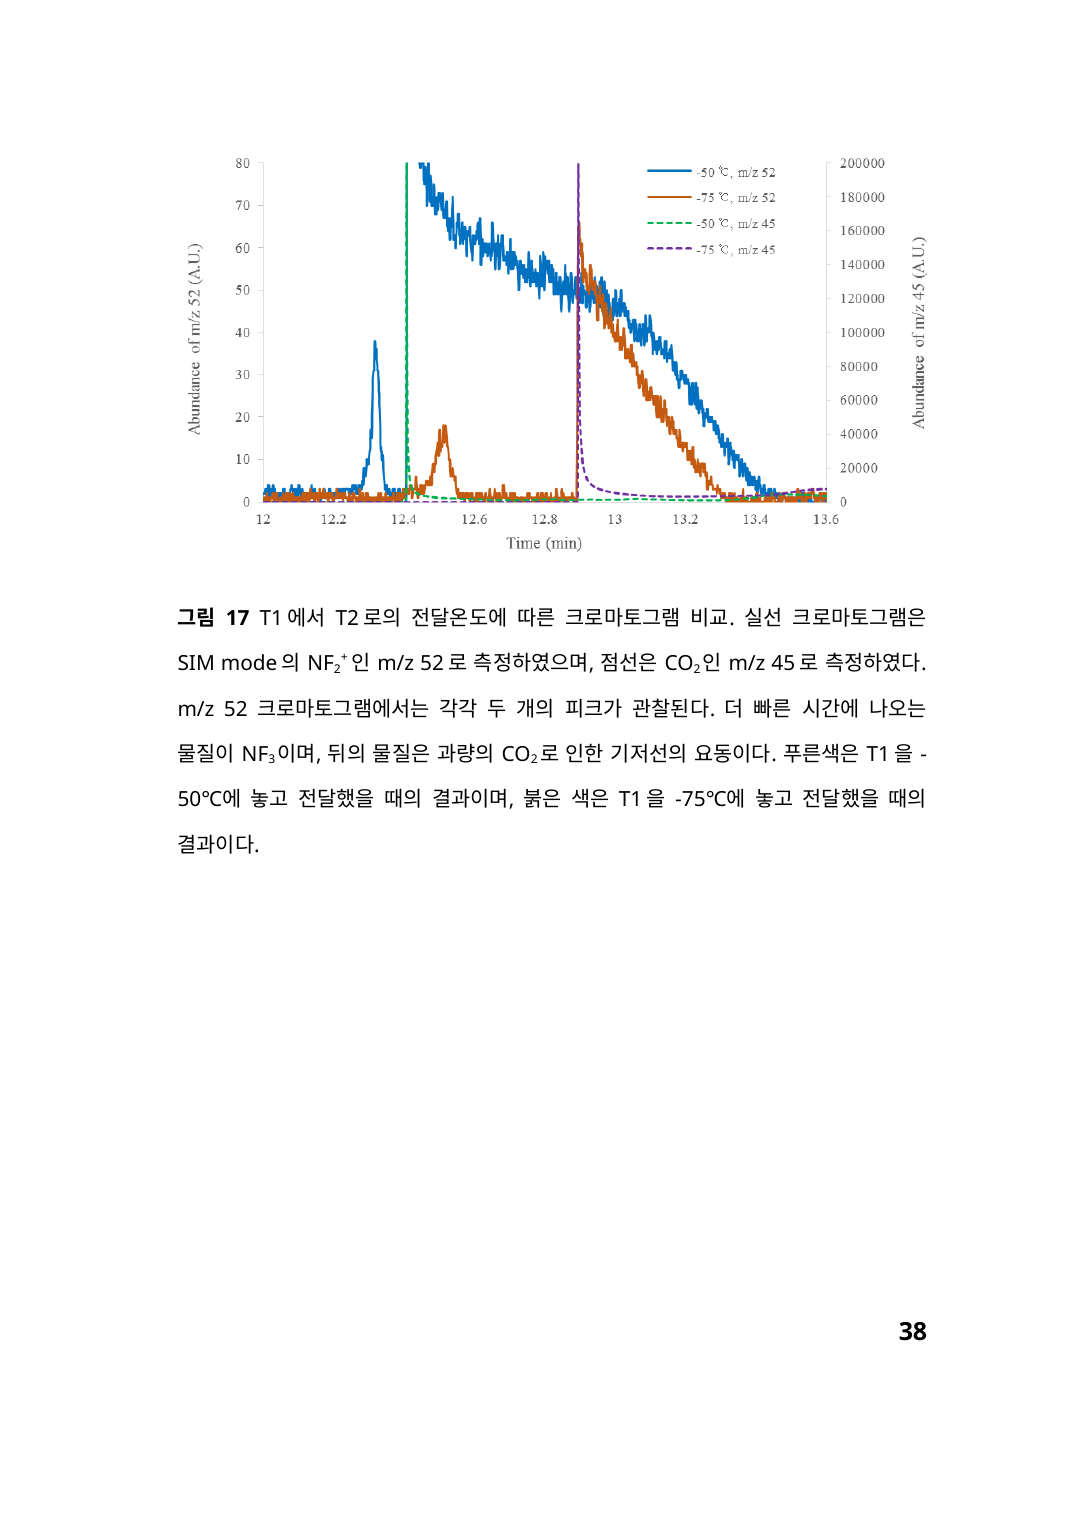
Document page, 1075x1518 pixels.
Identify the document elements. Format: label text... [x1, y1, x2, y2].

text 그림 17 T1에서 T2로의 전달온도에 따른 크로마토그램 비교. 실선 크로마토그램은 SIM mode의 NF2+ 인 m/z 52로 측정하였으며, 점선은 CO2인 m/z 45로 측정하였다. m/z 52 크로마토그램에서는 각각 두 개의 피크가 관찰된다. 더 빠른 시간에 나오는 물질이 NF3이며, 뒤의 물질은 과량의 CO2로 인한 기저선의 요동이다. 푸른색은 T1을 -50℃에 놓고 전달했을 때의 결과이며, 붉은 색은 T1을 -75℃에 놓고 전달했을 때의 결과이다. [177, 601, 927, 858]
picture [177, 147, 928, 556]
